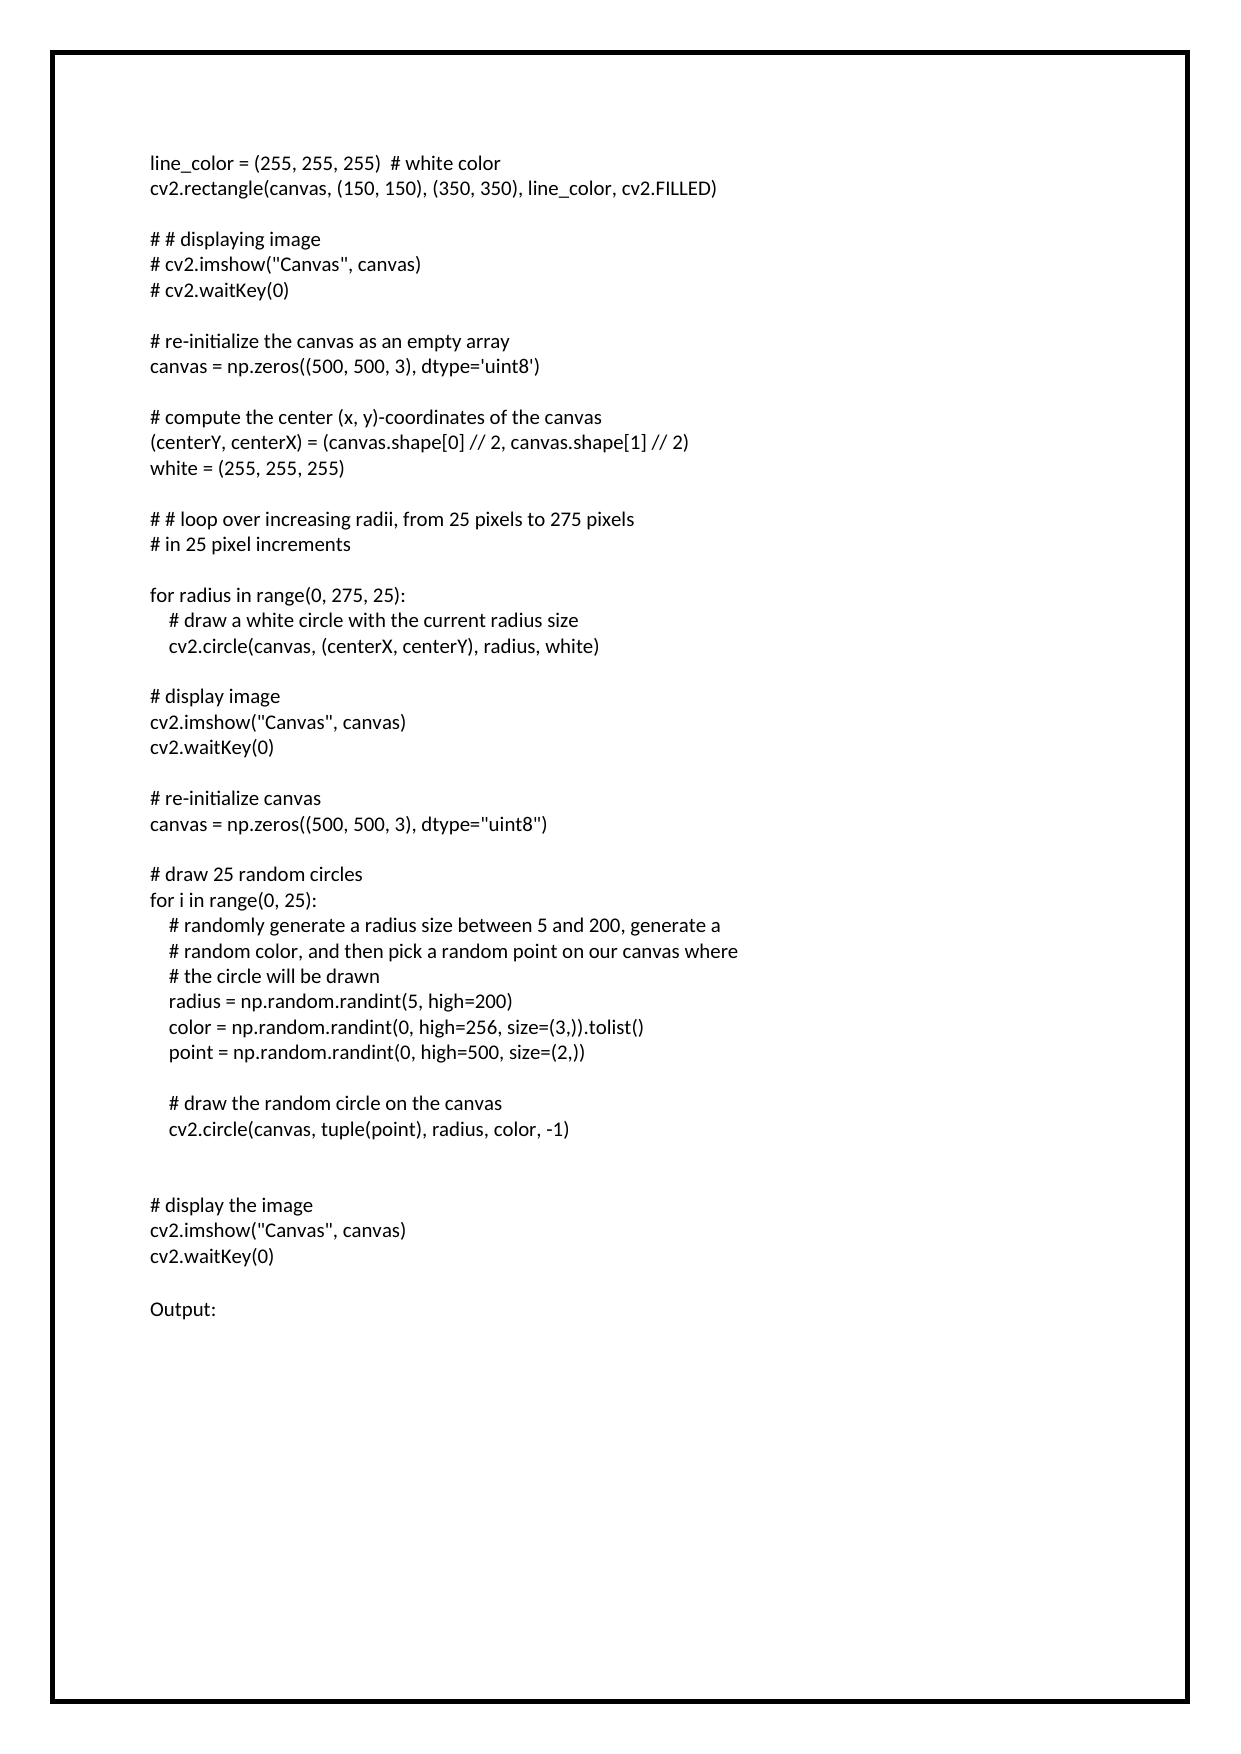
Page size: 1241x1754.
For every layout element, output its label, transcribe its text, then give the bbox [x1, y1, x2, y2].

text point = np.random.randint(0, high=500, size=(2,)) [150, 1039, 1090, 1065]
text for i in range(0, 25): [150, 887, 1090, 912]
text # draw a white circle with the current radius size [150, 607, 1090, 633]
text cv2.rectangle(canvas, (150, 150), (350, 350), line_color, cv2.FILLED) [150, 175, 1090, 201]
text # draw the random circle on the canvas [150, 1090, 1090, 1116]
text color = np.random.randint(0, high=256, size=(3,)).tolist() [150, 1014, 1090, 1039]
text # # displaying image [150, 226, 1090, 252]
text cv2.waitKey(0) [150, 1243, 1090, 1268]
text canvas = np.zeros((500, 500, 3), dtype='uint8') [150, 353, 1090, 379]
text # random color, and then pick a random point on our canvas where [150, 938, 1090, 963]
text white = (255, 255, 255) [150, 455, 1090, 480]
text canvas = np.zeros((500, 500, 3), dtype="uint8") [150, 811, 1090, 836]
text # randomly generate a radius size between 5 and 200, generate a [150, 912, 1090, 938]
text # re-initialize canvas [150, 785, 1090, 811]
text # compute the center (x, y)-coordinates of the canvas [150, 404, 1090, 429]
text cv2.imshow("Canvas", canvas) [150, 1217, 1090, 1243]
text line_color = (255, 255, 255) # white color [150, 150, 1090, 175]
text for radius in range(0, 275, 25): [150, 582, 1090, 607]
text # # loop over increasing radii, from 25 pixels to 275 pixels [150, 506, 1090, 531]
text # in 25 pixel increments [150, 531, 1090, 557]
text cv2.circle(canvas, (centerX, centerY), radius, white) [150, 633, 1090, 658]
text # display the image [150, 1192, 1090, 1217]
text cv2.circle(canvas, tuple(point), radius, color, -1) [150, 1116, 1090, 1141]
text # cv2.imshow("Canvas", canvas) [150, 252, 1090, 277]
text (centerY, centerX) = (canvas.shape[0] // 2, canvas.shape[1] // 2) [150, 429, 1090, 455]
text cv2.waitKey(0) [150, 734, 1090, 760]
text # re-initialize the canvas as an empty array [150, 328, 1090, 353]
text radius = np.random.randint(5, high=200) [150, 989, 1090, 1014]
text # display image [150, 684, 1090, 709]
text cv2.imshow("Canvas", canvas) [150, 709, 1090, 734]
text # the circle will be drawn [150, 963, 1090, 989]
text # draw 25 random circles [150, 862, 1090, 887]
text Output: [150, 1296, 1090, 1322]
text # cv2.waitKey(0) [150, 277, 1090, 302]
